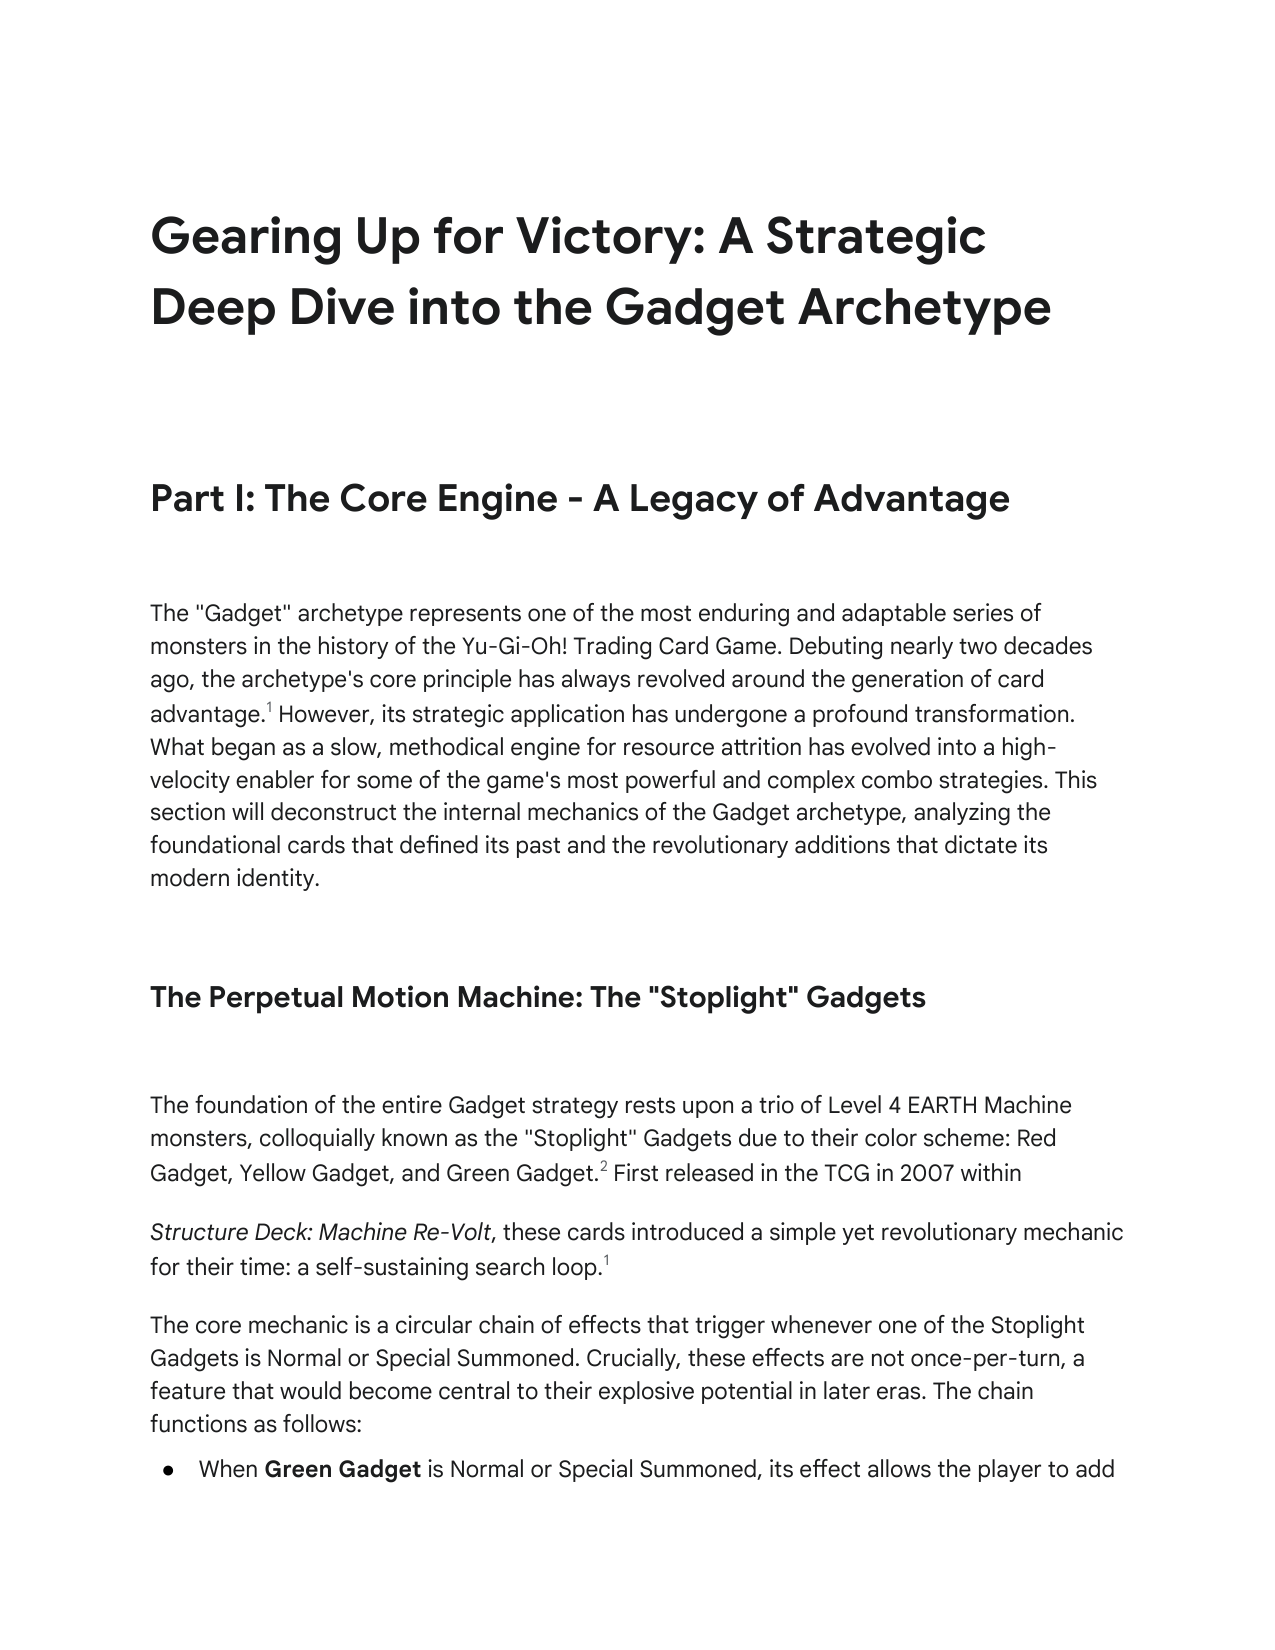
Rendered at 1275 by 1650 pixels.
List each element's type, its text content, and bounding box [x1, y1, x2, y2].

text Structure Deck: Machine Re-Volt, these cards introduced a simple yet revolutionary mechanic for their time: a self-sustaining search loop.1 [150, 1218, 1125, 1282]
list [161, 1455, 1125, 1484]
subtitle Part I: The Core Engine - A Legacy of Advantage [150, 476, 1125, 523]
text The foundation of the entire Gadget strategy rests upon a trio of Level 4 EARTH Machine monsters, colloquially known as the "Stoplight" Gadgets due to their color scheme: Red Gadget, Yellow Gadget, and Green Gadget.2 First released in the TCG in 2007 within [150, 1091, 1125, 1188]
subtitle Gearing Up for Victory: A Strategic Deep Dive into the Gadget Archetype [150, 205, 1125, 339]
text The core mechanic is a circular chain of effects that trigger whenever one of the Stoplight Gadgets is Normal or Special Summoned. Crucially, these effects are not once-per-turn, a feature that would become central to their explosive potential in later eras. The chain functions as follows: [150, 1312, 1125, 1439]
subtitle The Perpetual Motion Machine: The "Stoplight" Gadgets [150, 979, 1125, 1016]
text The "Gadget" archetype represents one of the most enduring and adaptable series of monsters in the history of the Yu-Gi-Oh! Trading Card Game. Debuting nearly two decades ago, the archetype's core principle has always revolved around the generation of card advantage.1 However, its strategic application has undergone a profound transformation. What began as a slow, methodical engine for resource attrition has evolved into a high-velocity enabler for some of the game's most powerful and complex combo strategies. This section will deconstruct the internal mechanics of the Gadget archetype, analyzing the foundational cards that defined its past and the revolutionary additions that dictate its modern identity. [150, 599, 1125, 893]
